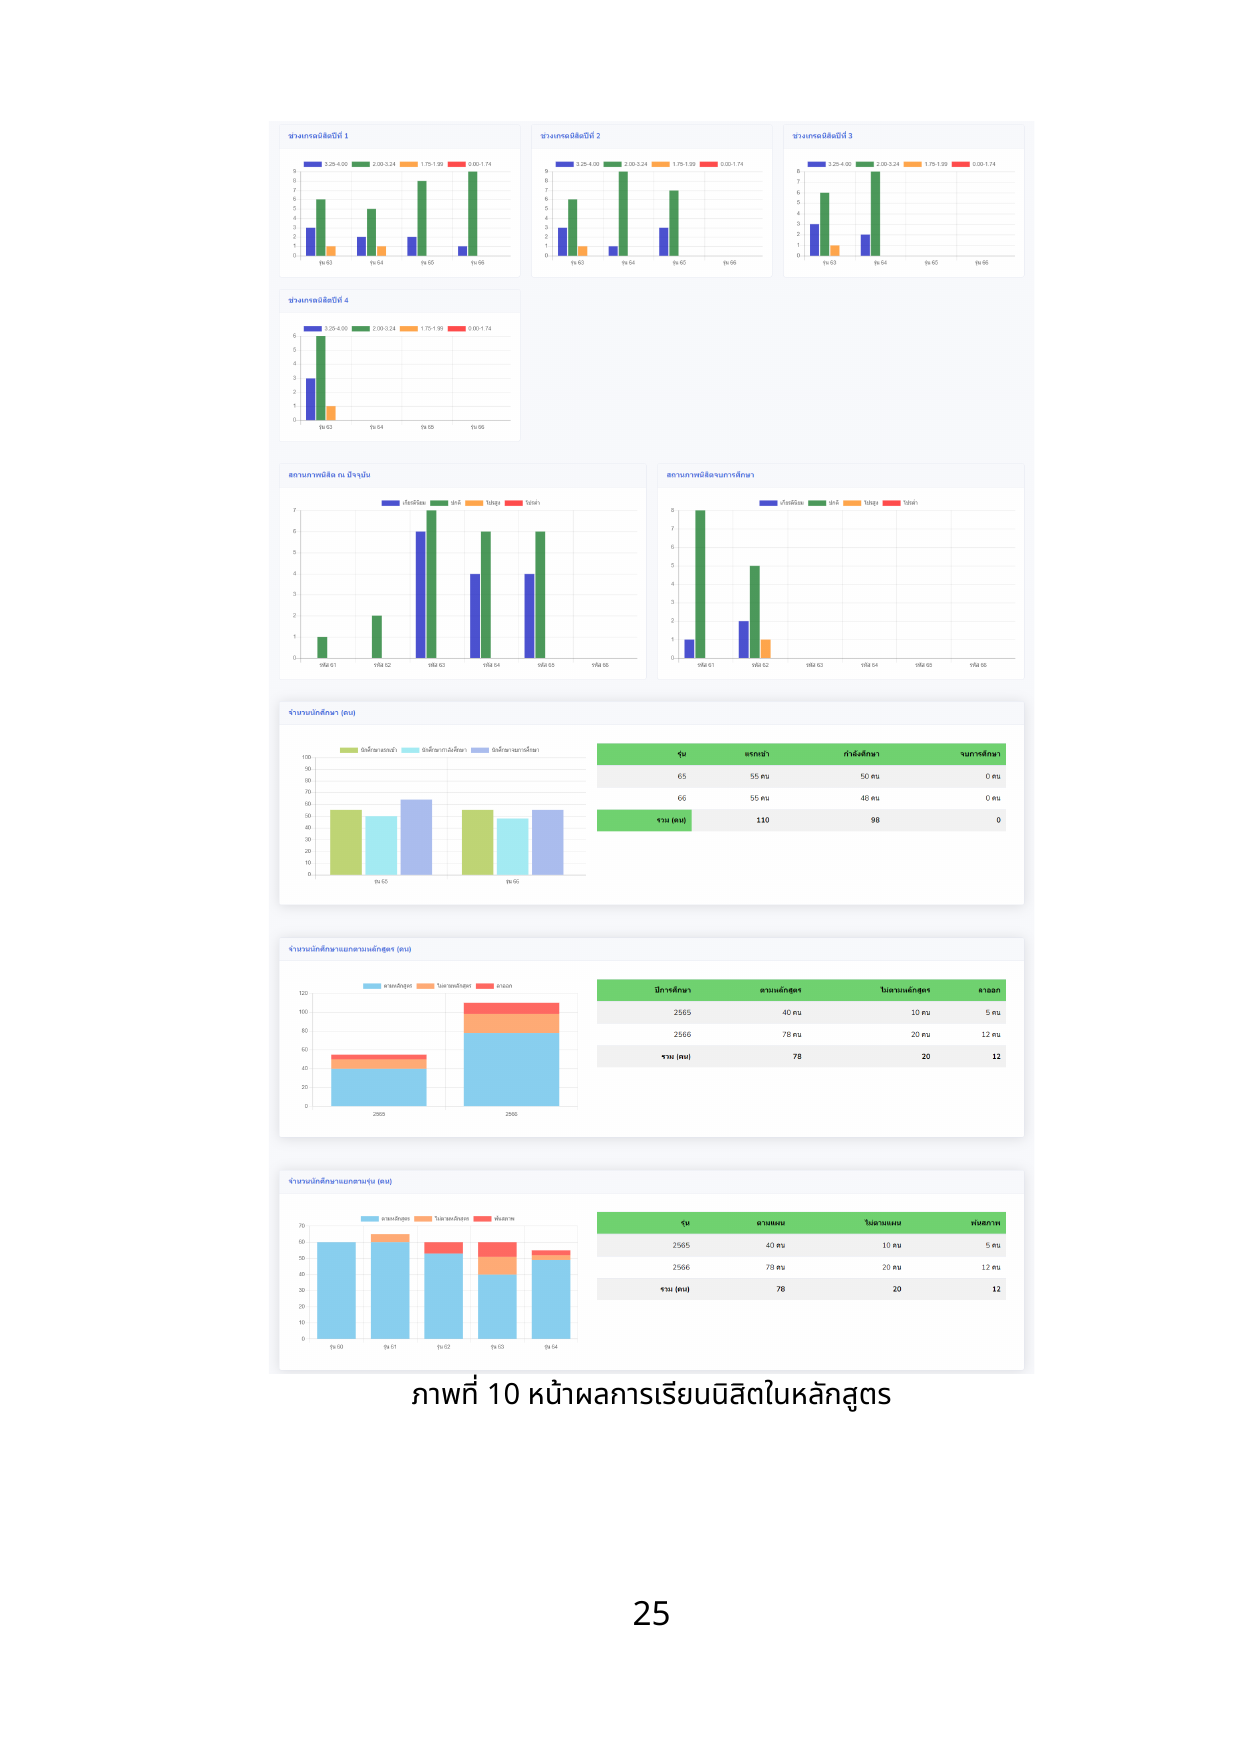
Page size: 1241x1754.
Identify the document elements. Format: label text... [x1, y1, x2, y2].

text ภาพที่ 10 หน้าผลการเรียนนิสิตในหลักสูตร [150, 1373, 1153, 1417]
picture [268, 121, 1035, 1374]
